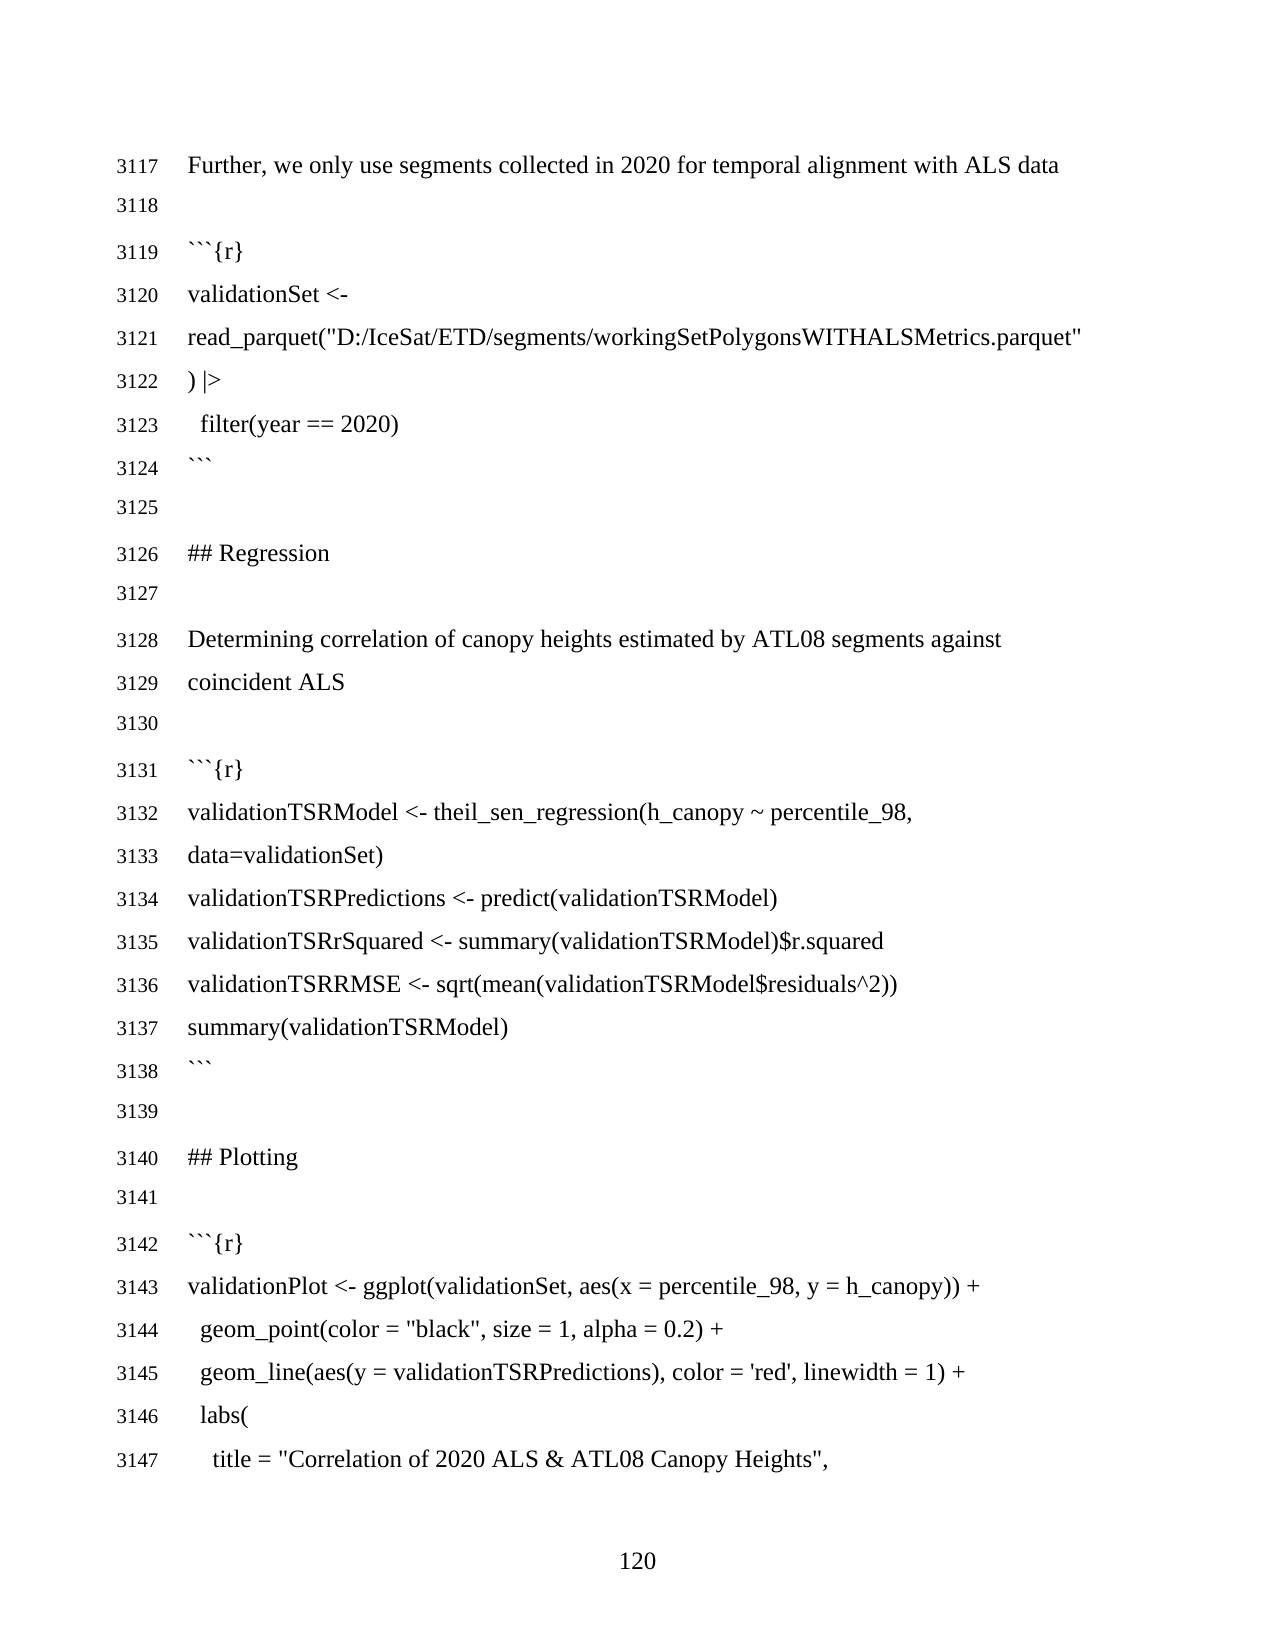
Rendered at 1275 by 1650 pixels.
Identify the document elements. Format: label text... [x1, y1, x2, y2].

text validationPlot <- ggplot(validationSet, aes(x = percentile_98, y = h_canopy)) + [187, 1271, 1087, 1300]
text ## Plotting [187, 1142, 1087, 1171]
text ```{r} [187, 236, 1087, 265]
text title = "Correlation of 2020 ALS & ATL08 Canopy Heights", [187, 1444, 1087, 1472]
text validationTSRRMSE <- sqrt(mean(validationTSRModel$residuals^2)) [187, 969, 1087, 998]
text ```{r} [187, 1228, 1087, 1257]
text summary(validationTSRModel) [187, 1012, 1087, 1041]
text ```{r} [187, 754, 1087, 782]
text labs( [187, 1401, 1087, 1429]
text validationTSRModel <- theil_sen_regression(h_canopy ~ percentile_98, data=validationSet) [187, 797, 1087, 869]
text validationTSRrSquared <- summary(validationTSRModel)$r.squared [187, 926, 1087, 955]
text ``` [187, 1056, 1087, 1084]
text Determining correlation of canopy heights estimated by ATL08 segments against coincident ALS [187, 624, 1087, 696]
text filter(year == 2020) [187, 409, 1087, 437]
text Further, we only use segments collected in 2020 for temporal alignment with ALS data [187, 150, 1087, 179]
text validationTSRPredictions <- predict(validationTSRModel) [187, 883, 1087, 912]
text ## Regression [187, 538, 1087, 567]
text geom_point(color = "black", size = 1, alpha = 0.2) + [187, 1314, 1087, 1343]
text validationSet <- read_parquet("D:/IceSat/ETD/segments/workingSetPolygonsWITHALSMetrics.parquet") |> [187, 279, 1087, 394]
text ``` [187, 452, 1087, 481]
text geom_line(aes(y = validationTSRPredictions), color = 'red', linewidth = 1) + [187, 1357, 1087, 1386]
